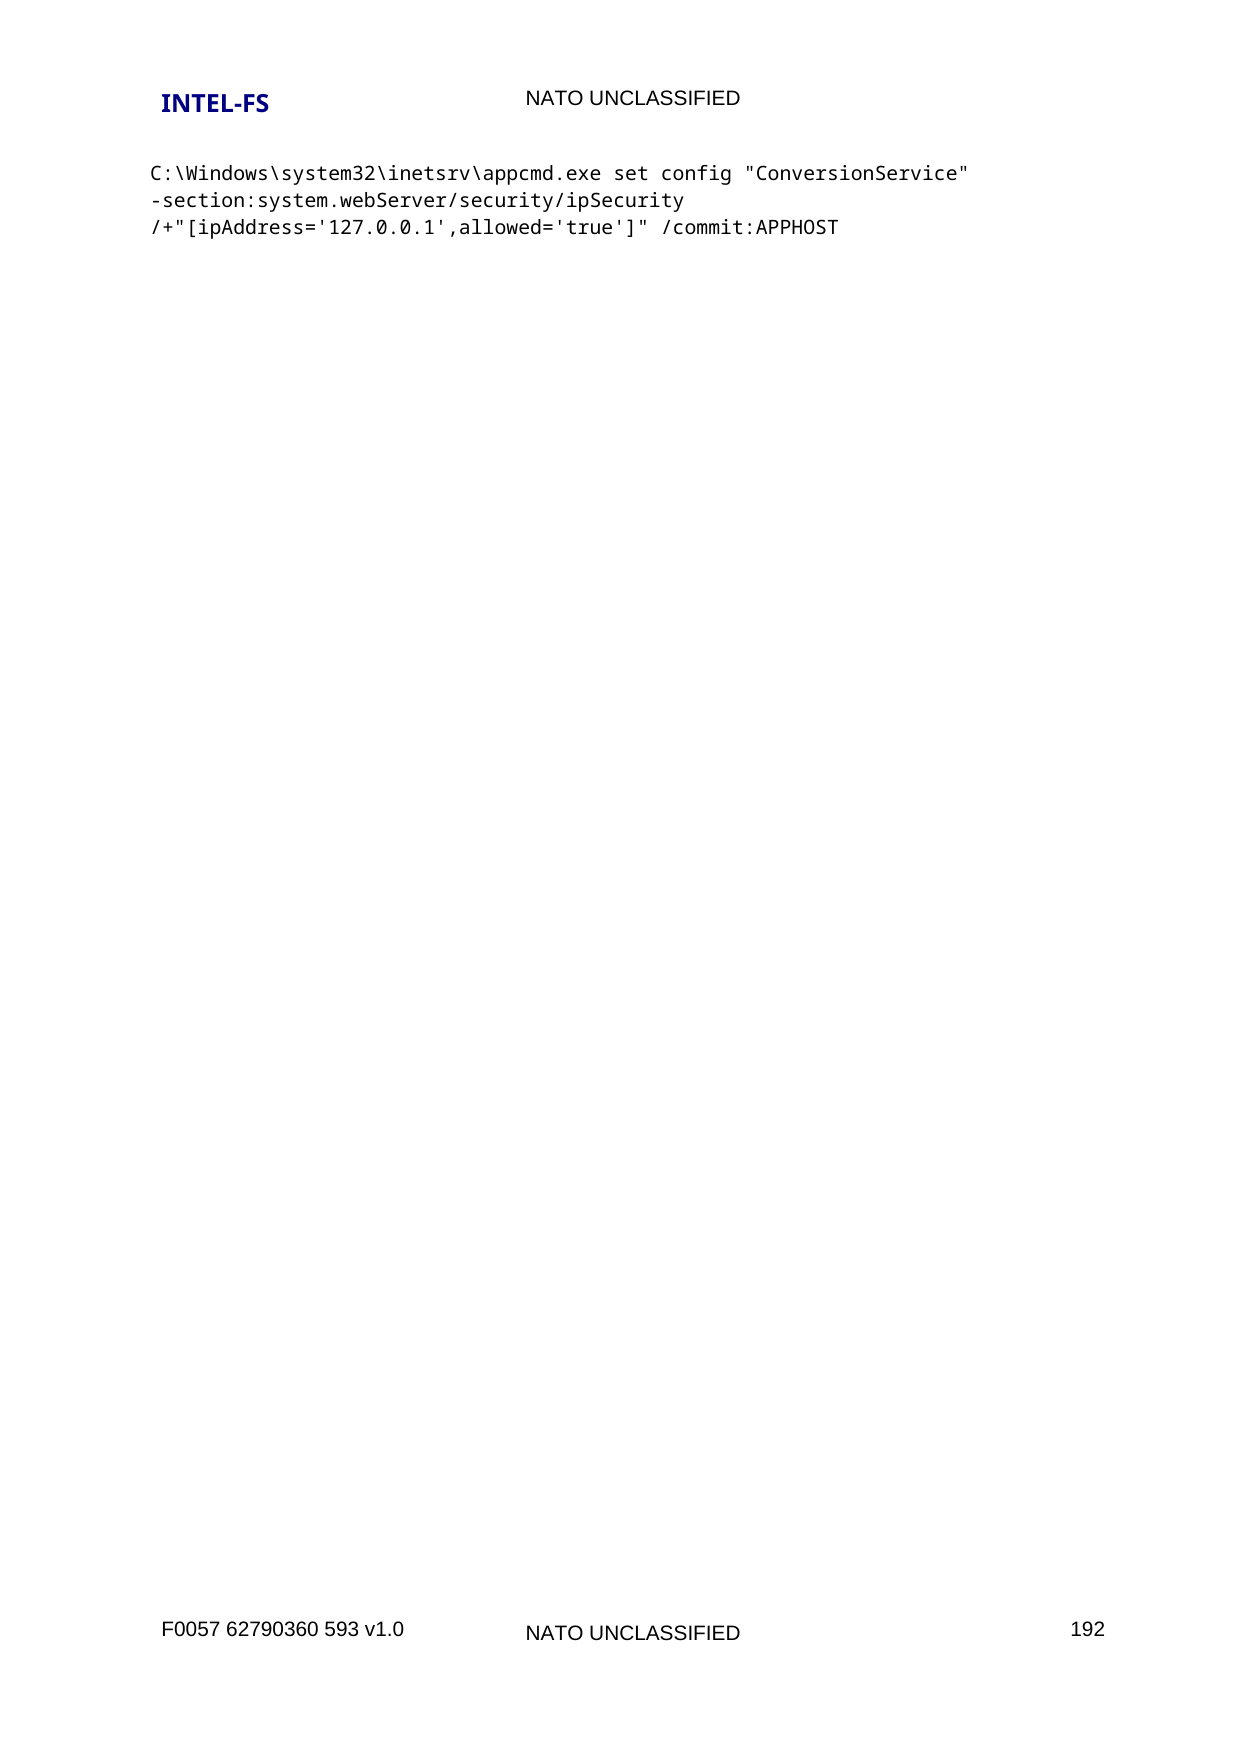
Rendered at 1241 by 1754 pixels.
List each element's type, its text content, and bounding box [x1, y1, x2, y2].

text -section:system.webServer/security/ipSecurity /+"[ipAddress='127.0.0.1',allowed='true']" /commit:APPHOST [150, 186, 1090, 240]
text C:\Windows\system32\inetsrv\appcmd.exe set config "ConversionService" [150, 159, 1090, 186]
